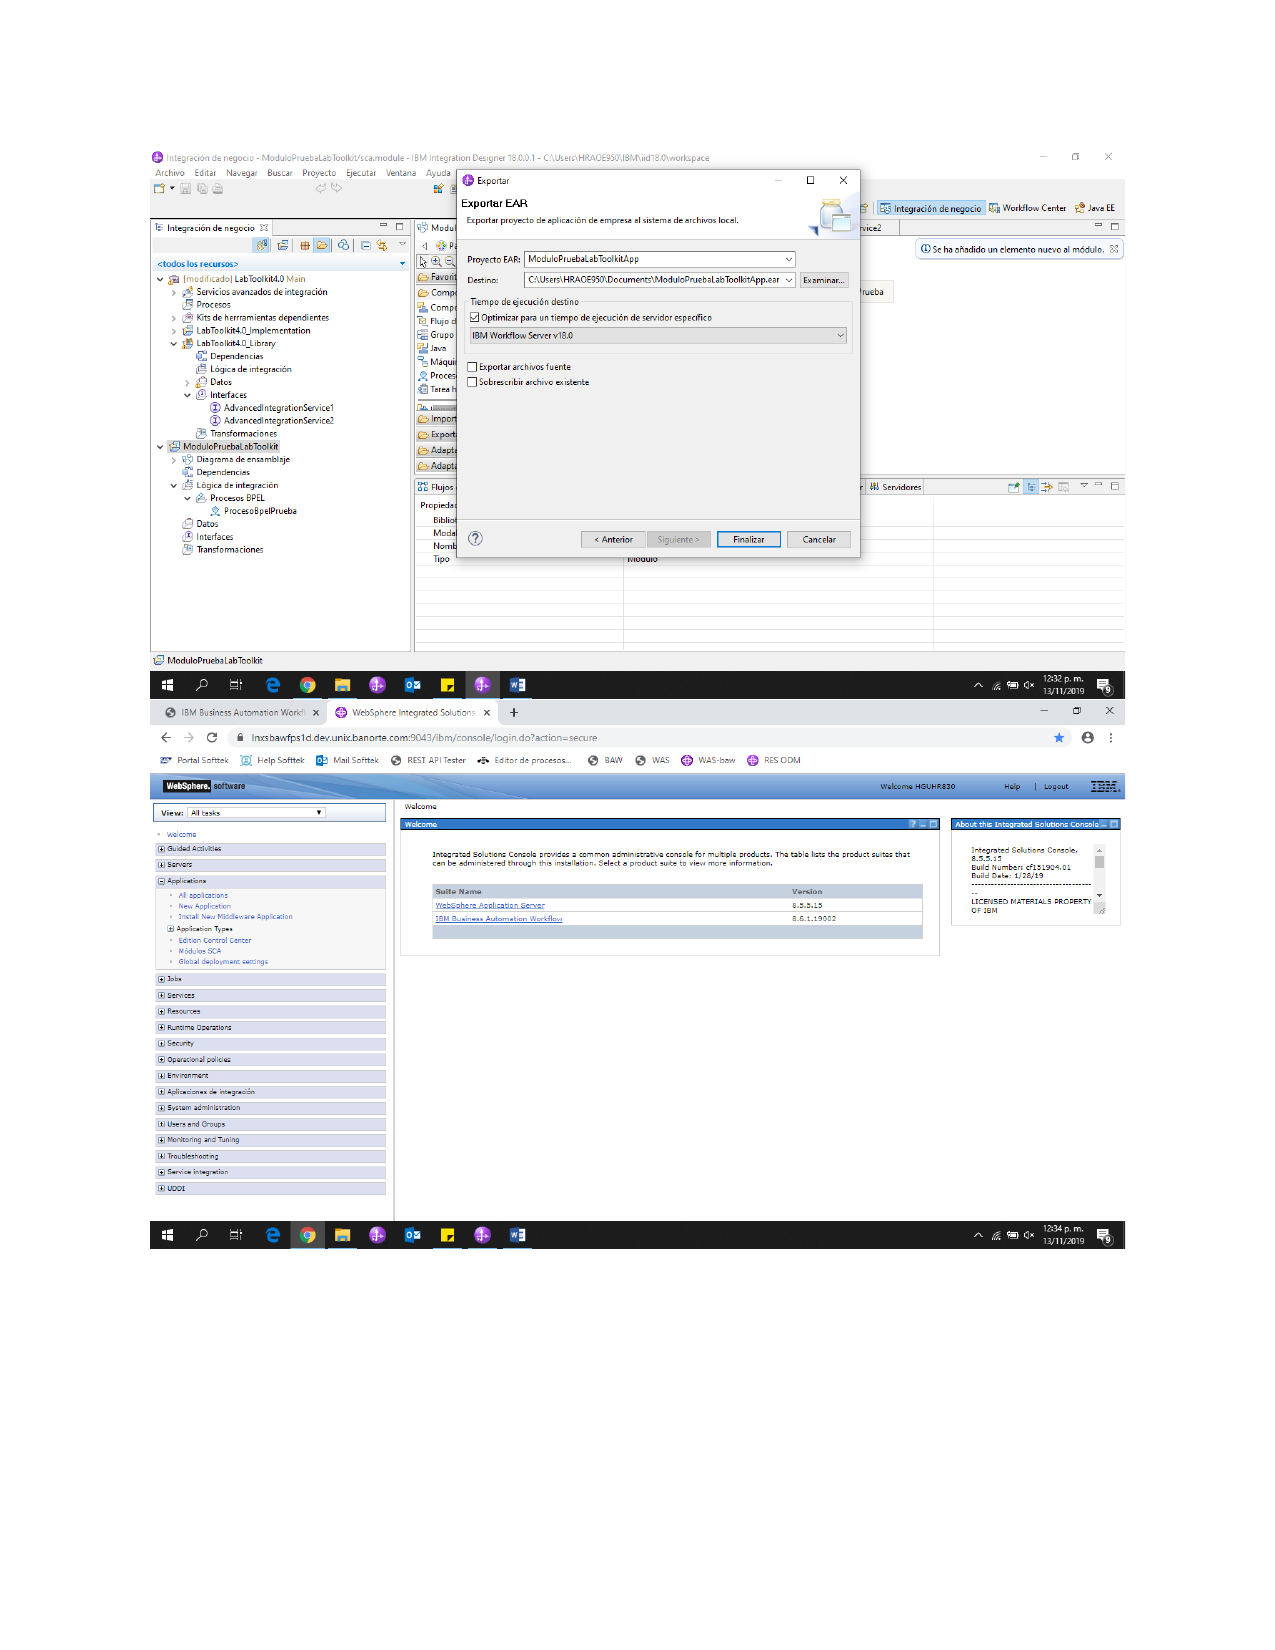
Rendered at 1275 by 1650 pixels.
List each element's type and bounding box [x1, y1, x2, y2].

picture [150, 150, 1125, 699]
picture [150, 700, 1125, 1249]
